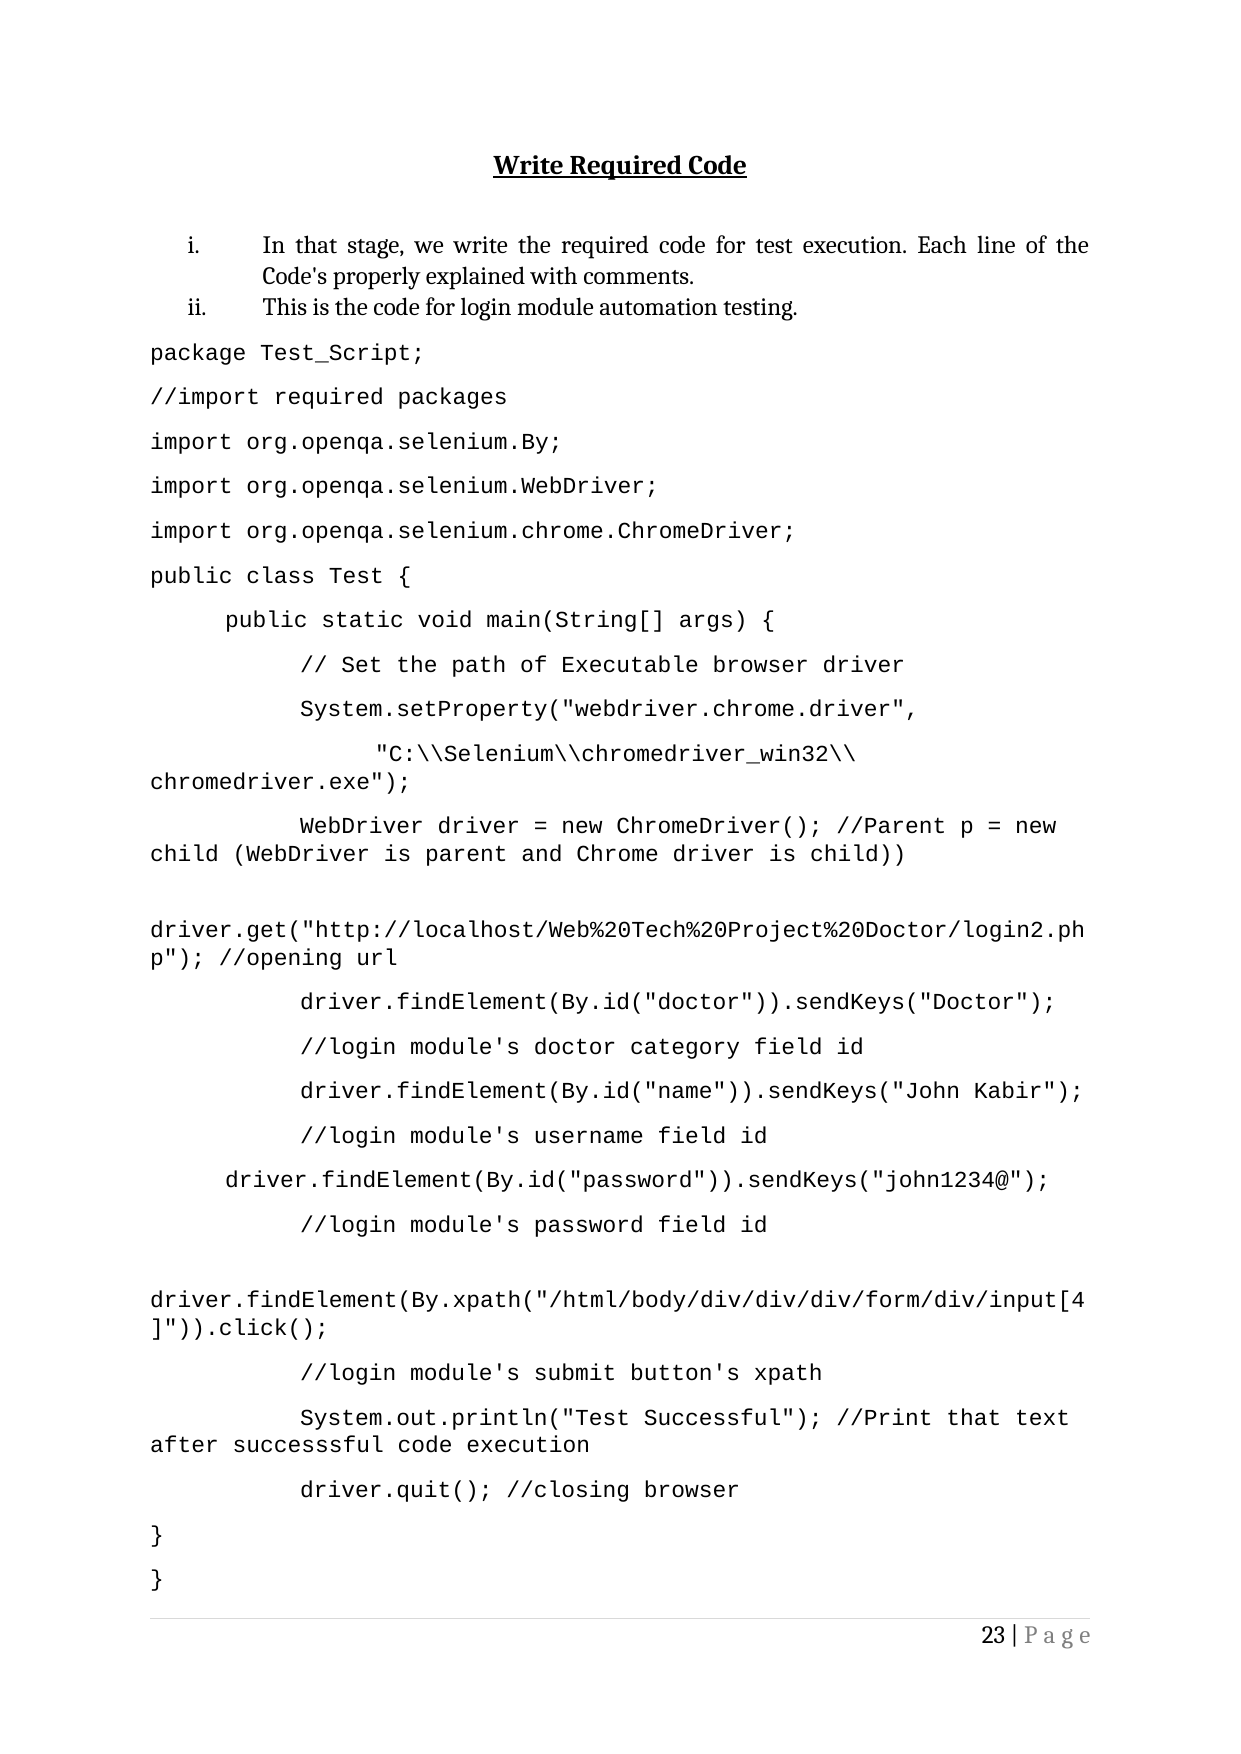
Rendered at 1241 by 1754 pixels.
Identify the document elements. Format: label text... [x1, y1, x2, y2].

text //login module's username field id [150, 1124, 1090, 1150]
text //login module's submit button's xpath [150, 1361, 1090, 1387]
subtitle Write Required Code [150, 150, 1090, 181]
text System.setProperty("webdriver.chrome.driver", [150, 698, 1090, 724]
text } [150, 1567, 1090, 1593]
text public static void main(String[] args) { [150, 608, 1090, 634]
text System.out.println("Test Successful"); //Print that text after successsful code execution [150, 1406, 1090, 1460]
text driver.quit(); //closing browser [150, 1478, 1090, 1504]
text //login module's doctor category field id [150, 1035, 1090, 1061]
text WebDriver driver = new ChromeDriver(); //Parent p = new child (WebDriver is parent and Chrome driver is child)) [150, 815, 1090, 869]
text import org.openqa.selenium.WebDriver; [150, 475, 1090, 501]
text driver.findElement(By.xpath("/html/body/div/div/div/form/div/input[4]")).click(); [150, 1258, 1090, 1343]
list This is the code for login module automation testing. [187, 293, 1090, 322]
text "C:\\Selenium\\chromedriver_win32\\chromedriver.exe"); [150, 742, 1090, 796]
text } [150, 1523, 1090, 1549]
text driver.findElement(By.id("name")).sendKeys("John Kabir"); [150, 1080, 1090, 1106]
text import org.openqa.selenium.By; [150, 430, 1090, 456]
text //import required packages [150, 386, 1090, 412]
text package Test_Script; [150, 341, 1090, 367]
text driver.findElement(By.id("password")).sendKeys("john1234@"); [150, 1169, 1090, 1195]
text //login module's password field id [150, 1213, 1090, 1239]
text // Set the path of Executable browser driver [150, 653, 1090, 679]
text import org.openqa.selenium.chrome.ChromeDriver; [150, 519, 1090, 545]
text public class Test { [150, 564, 1090, 590]
list In that stage, we write the required code for test execution. Each line of the Code's properly explained with comments. [187, 231, 1090, 291]
text driver.get("http://localhost/Web%20Tech%20Project%20Doctor/login2.php"); //opening url [150, 887, 1090, 972]
text driver.findElement(By.id("doctor")).sendKeys("Doctor"); [150, 991, 1090, 1016]
